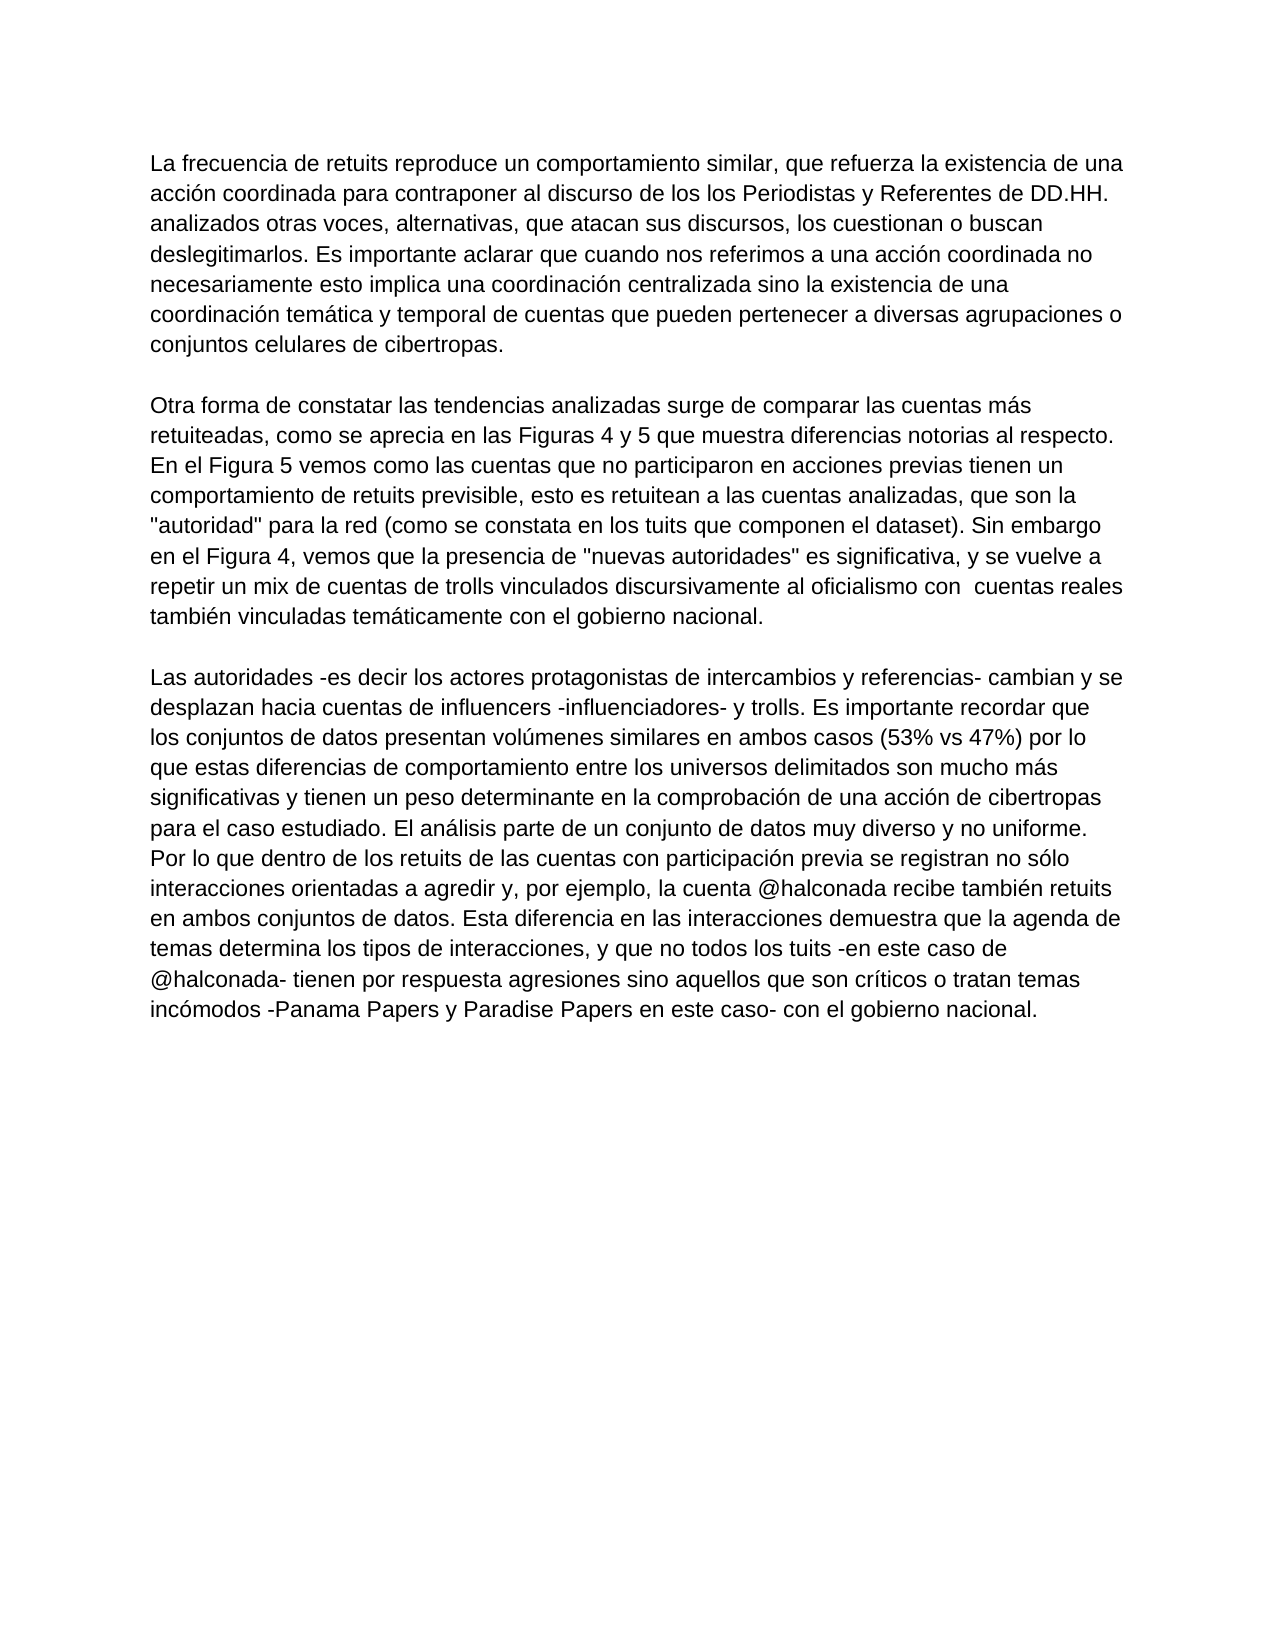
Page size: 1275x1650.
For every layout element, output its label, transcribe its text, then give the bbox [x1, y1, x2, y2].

text Las autoridades -es decir los actores protagonistas de intercambios y referencias- cambian y se desplazan hacia cuentas de influencers -influenciadores- y trolls. Es importante recordar que los conjuntos de datos presentan volúmenes similares en ambos casos (53% vs 47%) por lo que estas diferencias de comportamiento entre los universos delimitados son mucho más significativas y tienen un peso determinante en la comprobación de una acción de cibertropas para el caso estudiado. El análisis parte de un conjunto de datos muy diverso y no uniforme. Por lo que dentro de los retuits de las cuentas con participación previa se registran no sólo interacciones orientadas a agredir y, por ejemplo, la cuenta @halconada recibe también retuits en ambos conjuntos de datos. Esta diferencia en las interacciones demuestra que la agenda de temas determina los tipos de interacciones, y que no todos los tuits -en este caso de @halconada- tienen por respuesta agresiones sino aquellos que son críticos o tratan temas incómodos -Panama Papers y Paradise Papers en este caso- con el gobierno nacional. [150, 663, 1125, 1022]
text Otra forma de constatar las tendencias analizadas surge de comparar las cuentas más retuiteadas, como se aprecia en las Figuras 4 y 5 que muestra diferencias notorias al respecto. En el Figura 5 vemos como las cuentas que no participaron en acciones previas tienen un comportamiento de retuits previsible, esto es retuitean a las cuentas analizadas, que son la "autoridad" para la red (como se constata en los tuits que componen el dataset). Sin embargo en el Figura 4, vemos que la presencia de "nuevas autoridades" es significativa, y se vuelve a repetir un mix de cuentas de trolls vinculados discursivamente al oficialismo con cuentas reales también vinculadas temáticamente con el gobierno nacional. [150, 392, 1125, 629]
text La frecuencia de retuits reproduce un comportamiento similar, que refuerza la existencia de una acción coordinada para contraponer al discurso de los los Periodistas y Referentes de DD.HH. analizados otras voces, alternativas, que atacan sus discursos, los cuestionan o buscan deslegitimarlos. Es importante aclarar que cuando nos referimos a una acción coordinada no necesariamente esto implica una coordinación centralizada sino la existencia de una coordinación temática y temporal de cuentas que pueden pertenecer a diversas agrupaciones o conjuntos celulares de cibertropas. [150, 150, 1125, 358]
